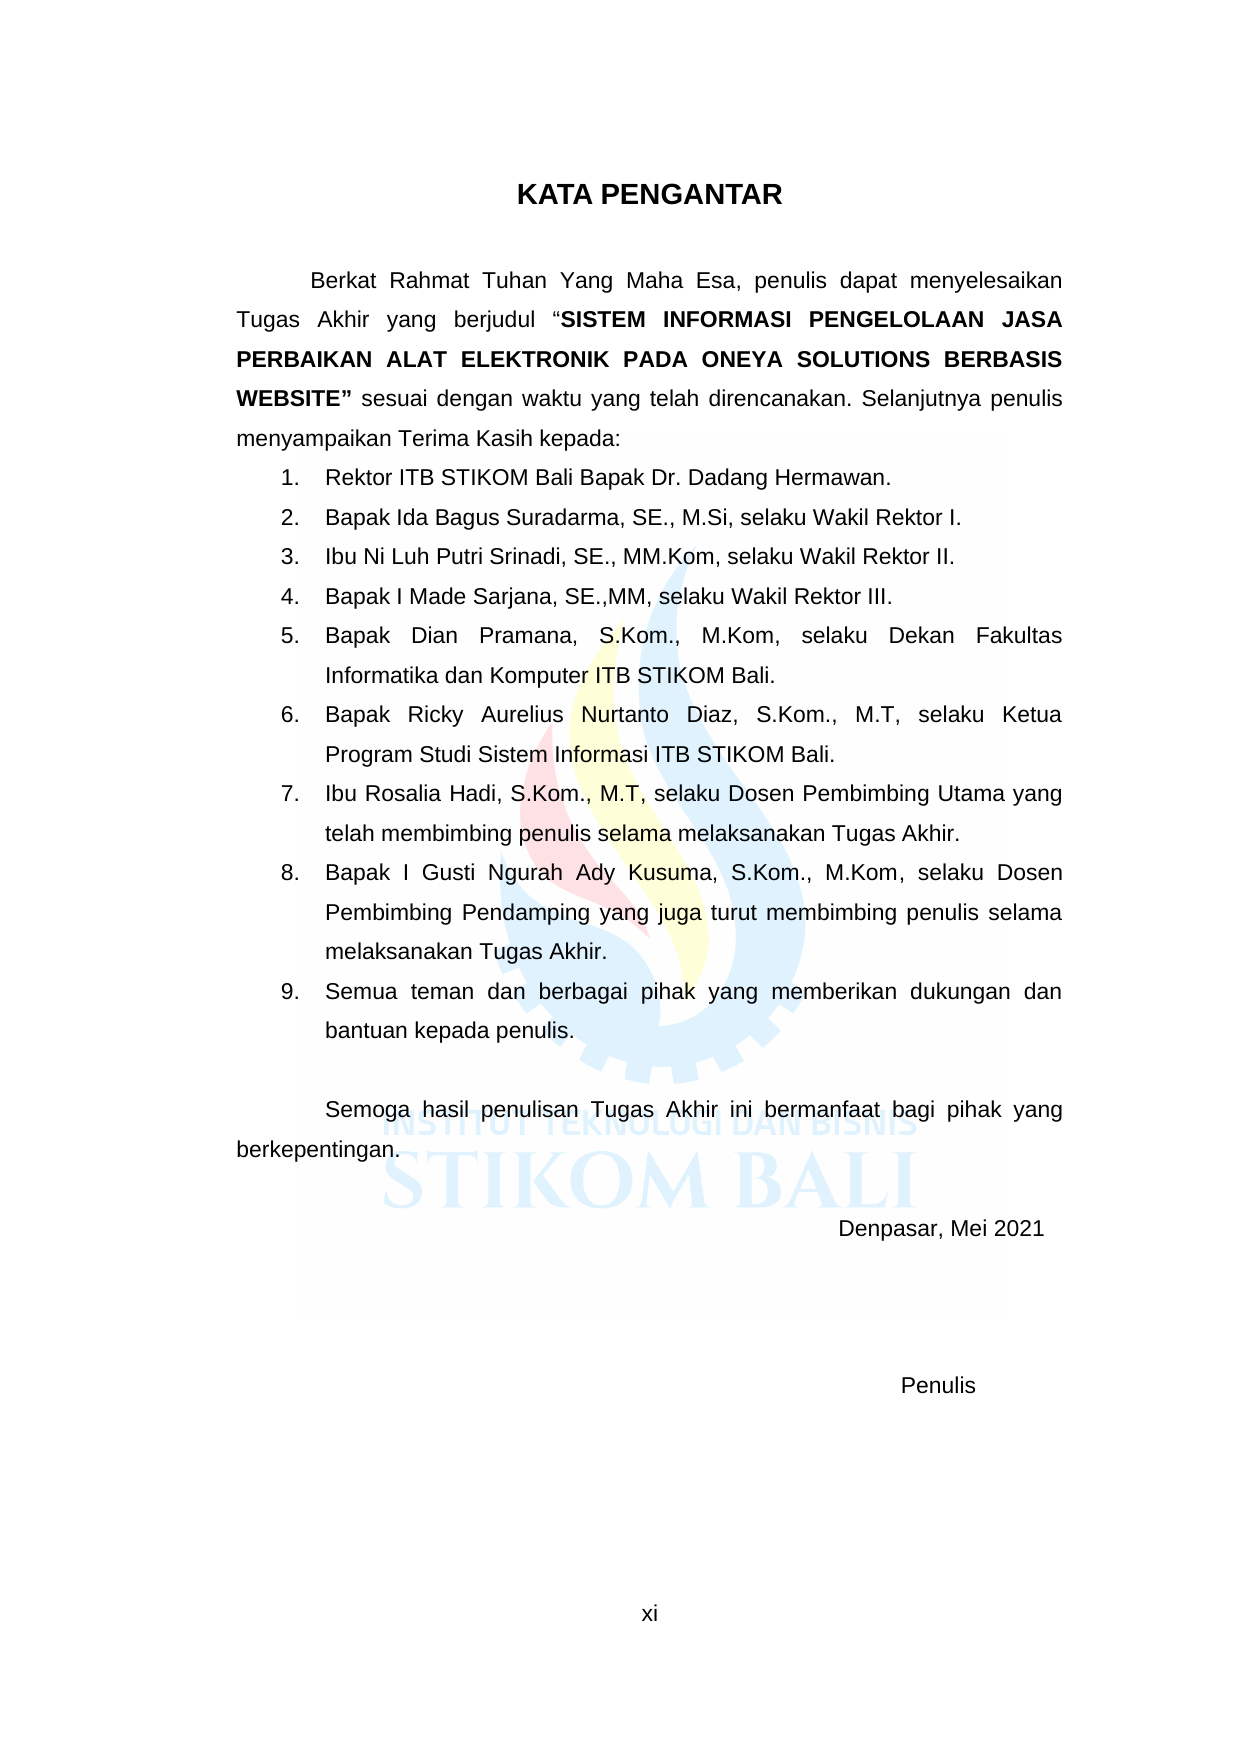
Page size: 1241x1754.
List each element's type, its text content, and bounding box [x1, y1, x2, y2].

text Denpasar, Mei 2021 [236, 1214, 1063, 1241]
list Bapak I Gusti Ngurah Ady Kusuma, S.Kom., M.Kom, selaku Dosen Pembimbing Pendamping yang juga turut membimbing penulis selama melaksanakan Tugas Akhir. [281, 859, 1063, 964]
subtitle KATA PENGANTAR [236, 177, 1063, 211]
list Bapak Ida Bagus Suradarma, SE., M.Si, selaku Wakil Rektor I. [281, 504, 1063, 530]
list Bapak I Made Sarjana, SE.,MM, selaku Wakil Rektor III. [281, 583, 1063, 609]
list Bapak Dian Pramana, S.Kom., M.Kom, selaku Dekan Fakultas Informatika dan Komputer ITB STIKOM Bali. [281, 622, 1063, 688]
list Semua teman dan berbagai pihak yang memberikan dukungan dan bantuan kepada penulis. [281, 978, 1063, 1043]
list Ibu Ni Luh Putri Srinadi, SE., MM.Kom, selaku Wakil Rektor II. [281, 543, 1063, 570]
list Bapak Ricky Aurelius Nurtanto Diaz, S.Kom., M.T, selaku Ketua Program Studi Sistem Informasi ITB STIKOM Bali. [281, 701, 1063, 767]
text Penulis [311, 1372, 1063, 1399]
list Ibu Rosalia Hadi, S.Kom., M.T, selaku Dosen Pembimbing Utama yang telah membimbing penulis selama melaksanakan Tugas Akhir. [281, 780, 1063, 846]
list Rektor ITB STIKOM Bali Bapak Dr. Dadang Hermawan. [281, 464, 1063, 491]
text Berkat Rahmat Tuhan Yang Maha Esa, penulis dapat menyelesaikan Tugas Akhir yang berjudul “SISTEM INFORMASI PENGELOLAAN JASA PERBAIKAN ALAT ELEKTRONIK PADA ONEYA SOLUTIONS BERBASIS WEBSITE” sesuai dengan waktu yang telah direncanakan. Selanjutnya penulis menyampaikan Terima Kasih kepada: [236, 267, 1063, 451]
text Semoga hasil penulisan Tugas Akhir ini bermanfaat bagi pihak yang berkepentingan. [236, 1096, 1063, 1162]
